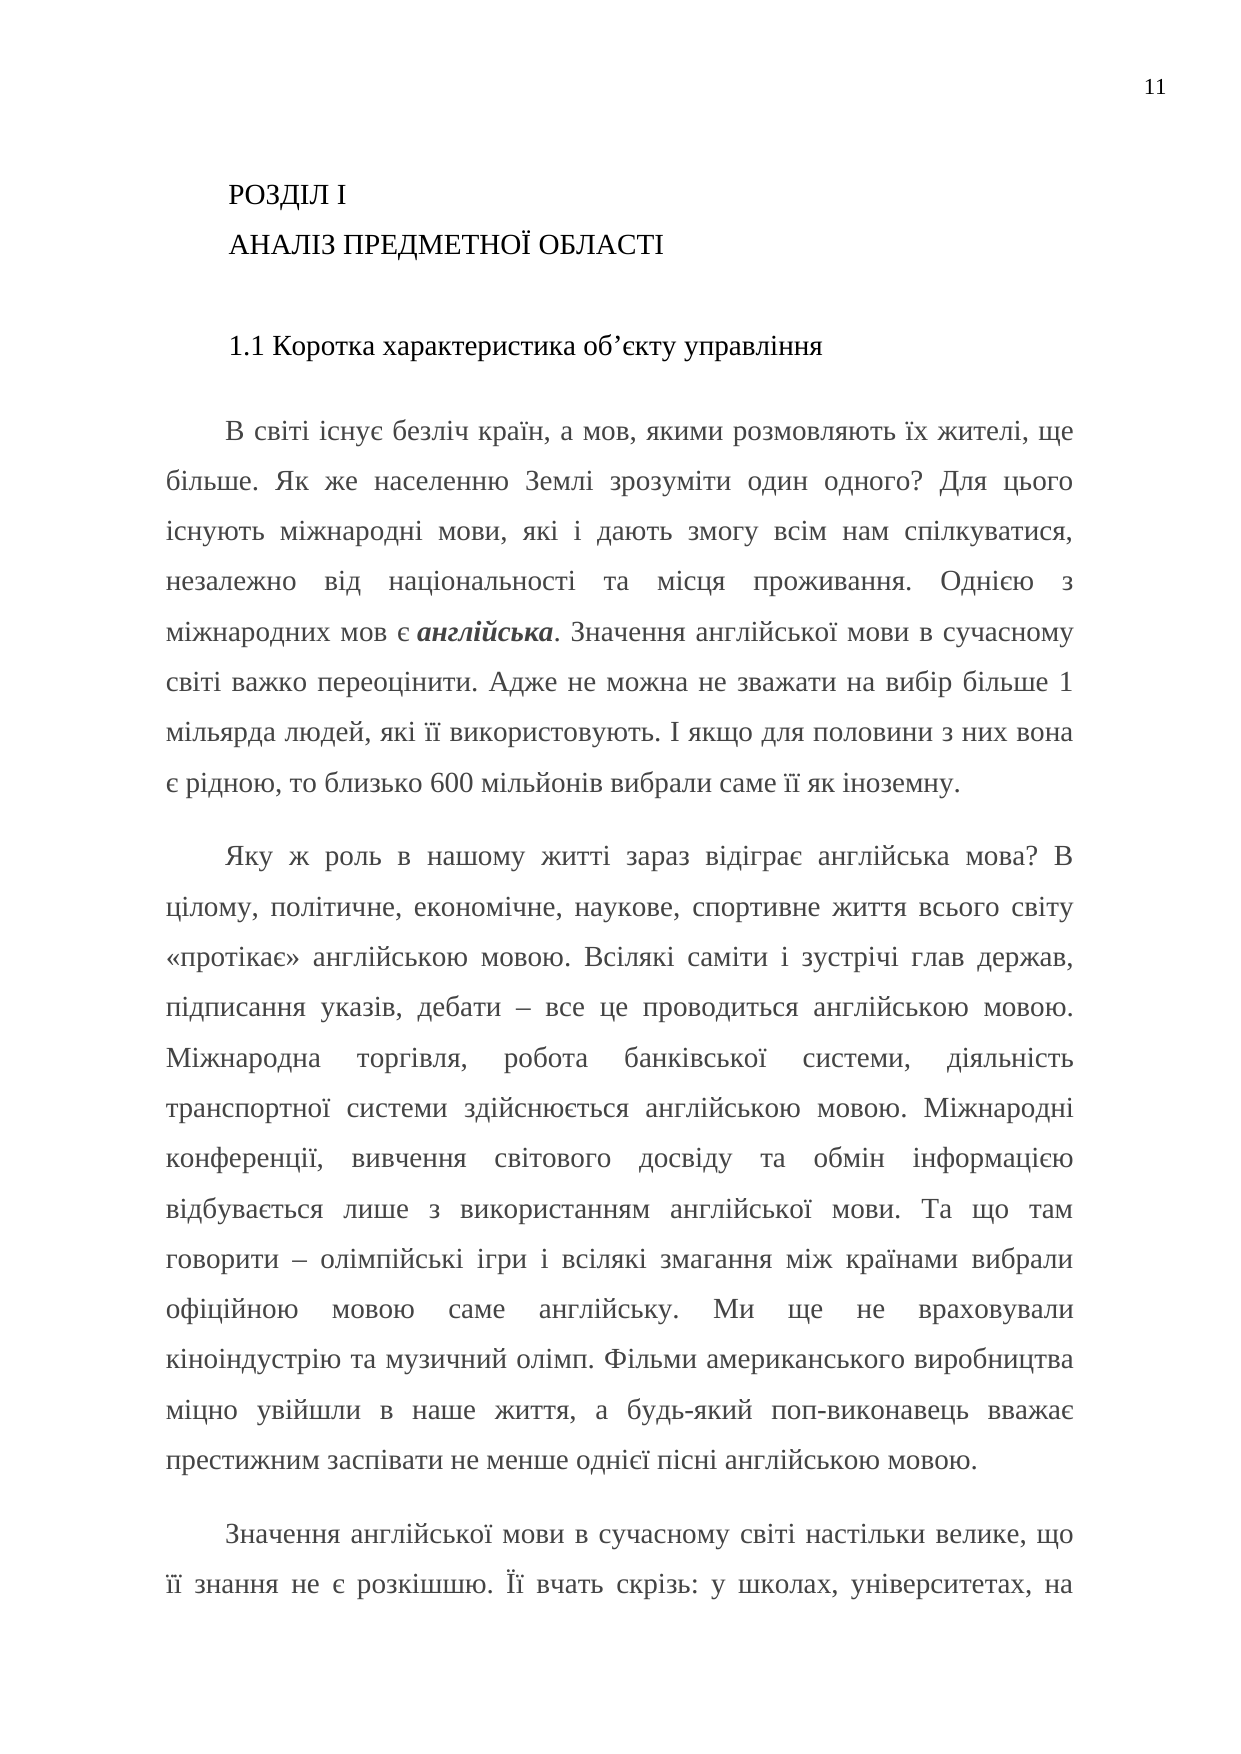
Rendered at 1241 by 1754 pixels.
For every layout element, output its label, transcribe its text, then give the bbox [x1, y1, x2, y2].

text РОЗДІЛ І [228, 177, 1017, 211]
list Коротка характеристика об’єкту управління [228, 328, 1017, 362]
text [166, 1516, 1074, 1600]
text В світі існує безліч країн, а мов, якими розмовляють їх жителі, ще більше. Як же населенню Землі зрозуміти один одного? Для цього існують міжнародні мови, які і дають змогу всім нам спілкуватися, незалежно від національності та місця проживання. Однією з міжнародних мов є англійська. Значення англійської мови в сучасному світі важко переоцінити. Адже не можна не зважати на вибір більше 1 мільярда людей, які її використовують. І якщо для половини з них вона є рідною, то близько 600 мільйонів вибрали саме її як іноземну. [166, 413, 1074, 798]
text Яку ж роль в нашому житті зараз відіграє англійська мова? В цілому, політичне, економічне, наукове, спортивне життя всього світу «протікає» англійською мовою. Всілякі саміти і зустрічі глав держав, підписання указів, дебати – все це проводиться англійською мовою. Міжнародна торгівля, робота банківської системи, діяльність транспортної системи здійснюється англійською мовою. Міжнародні конференції, вивчення світового досвіду та обмін інформацією відбувається лише з використанням англійської мови. Та що там говорити – олімпійські ігри і всілякі змагання між країнами вибрали офіційною мовою саме англійську. Ми ще не враховували кіноіндустрію та музичний олімп. Фільми американського виробництва міцно увійшли в наше життя, а будь-який поп-виконавець вважає престижним заспівати не менше однієї пісні англійською мовою. [166, 838, 1074, 1476]
text АНАЛІЗ ПРЕДМЕТНОЇ ОБЛАСТІ [228, 227, 1017, 261]
